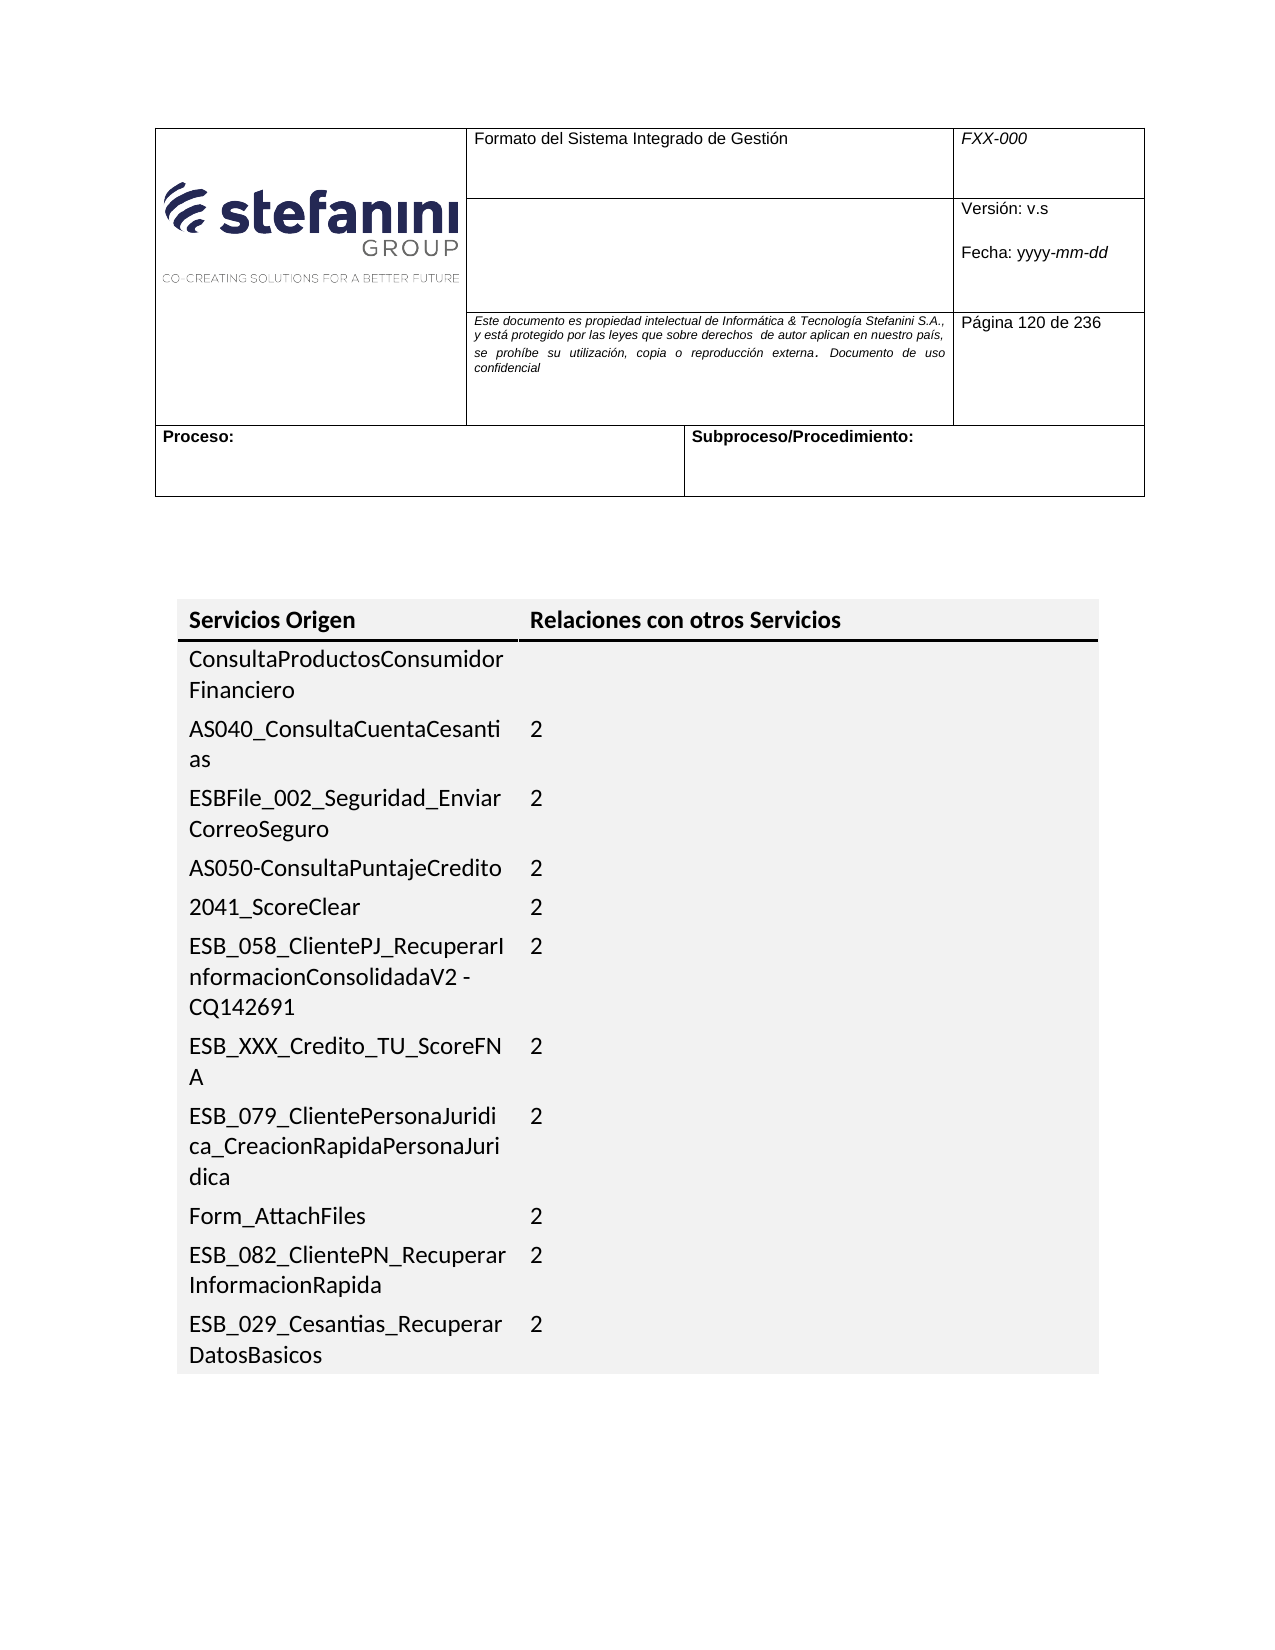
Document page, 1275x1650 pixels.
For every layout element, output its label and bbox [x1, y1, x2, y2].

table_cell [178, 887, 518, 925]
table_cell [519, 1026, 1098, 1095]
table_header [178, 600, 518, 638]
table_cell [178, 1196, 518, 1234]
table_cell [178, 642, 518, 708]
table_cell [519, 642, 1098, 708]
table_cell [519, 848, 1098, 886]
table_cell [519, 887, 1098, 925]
picture [162, 182, 460, 286]
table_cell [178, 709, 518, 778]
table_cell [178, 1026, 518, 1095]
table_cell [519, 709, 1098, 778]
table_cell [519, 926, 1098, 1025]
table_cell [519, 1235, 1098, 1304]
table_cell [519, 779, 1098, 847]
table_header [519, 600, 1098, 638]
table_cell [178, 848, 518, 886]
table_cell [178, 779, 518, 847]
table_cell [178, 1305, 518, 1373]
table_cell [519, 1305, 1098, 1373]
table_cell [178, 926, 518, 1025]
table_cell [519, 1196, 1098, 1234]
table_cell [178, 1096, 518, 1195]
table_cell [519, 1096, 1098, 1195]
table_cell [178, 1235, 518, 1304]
